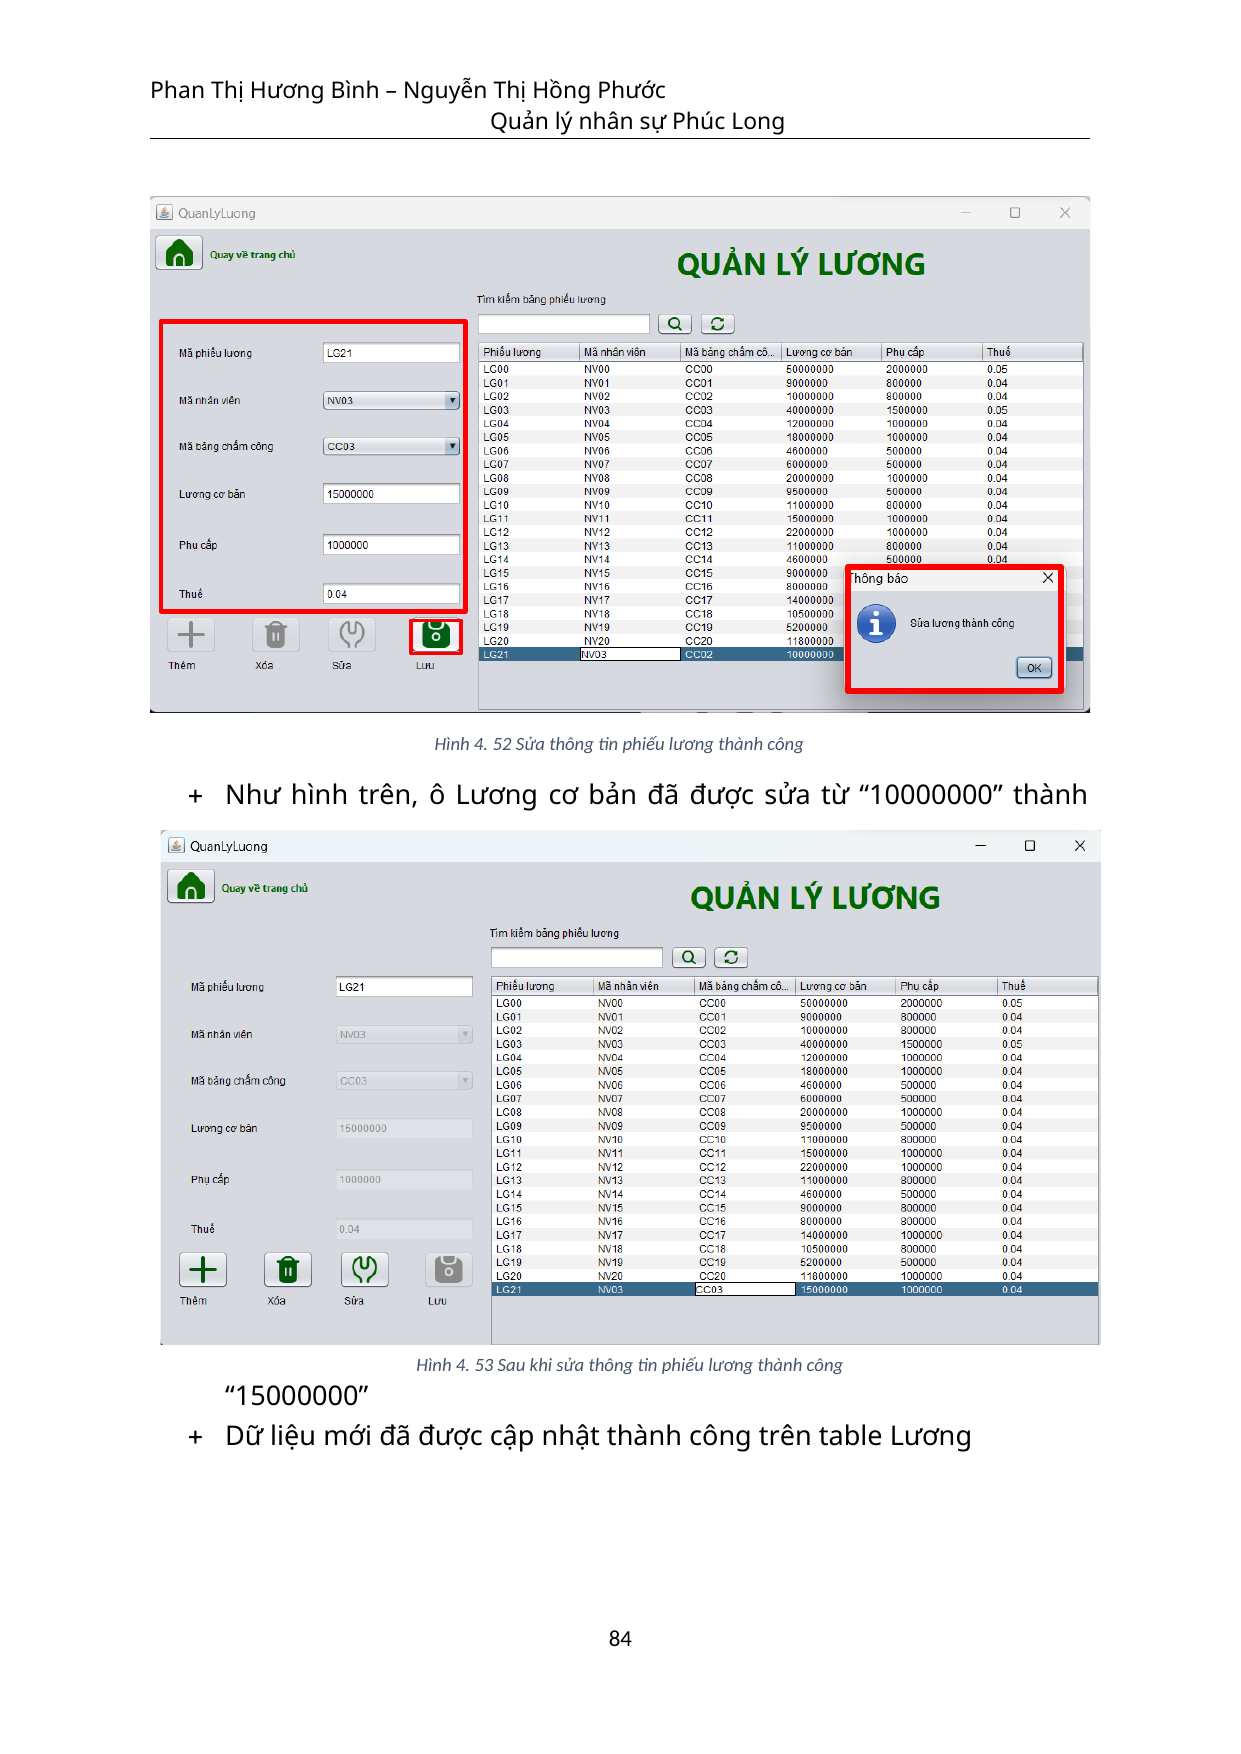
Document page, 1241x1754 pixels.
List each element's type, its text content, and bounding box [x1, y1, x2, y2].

picture [160, 830, 1101, 1345]
picture [150, 196, 1091, 713]
list Như hình trên, ô Lương cơ bản đã được sửa từ “10000000” thành “15000000” [187, 776, 1090, 830]
list Như hình trên, ô Lương cơ bản đã được sửa từ “10000000” thành “15000000” [187, 1377, 1090, 1413]
list Dữ liệu mới đã được cập nhật thành công trên table Lương [187, 1416, 1090, 1453]
